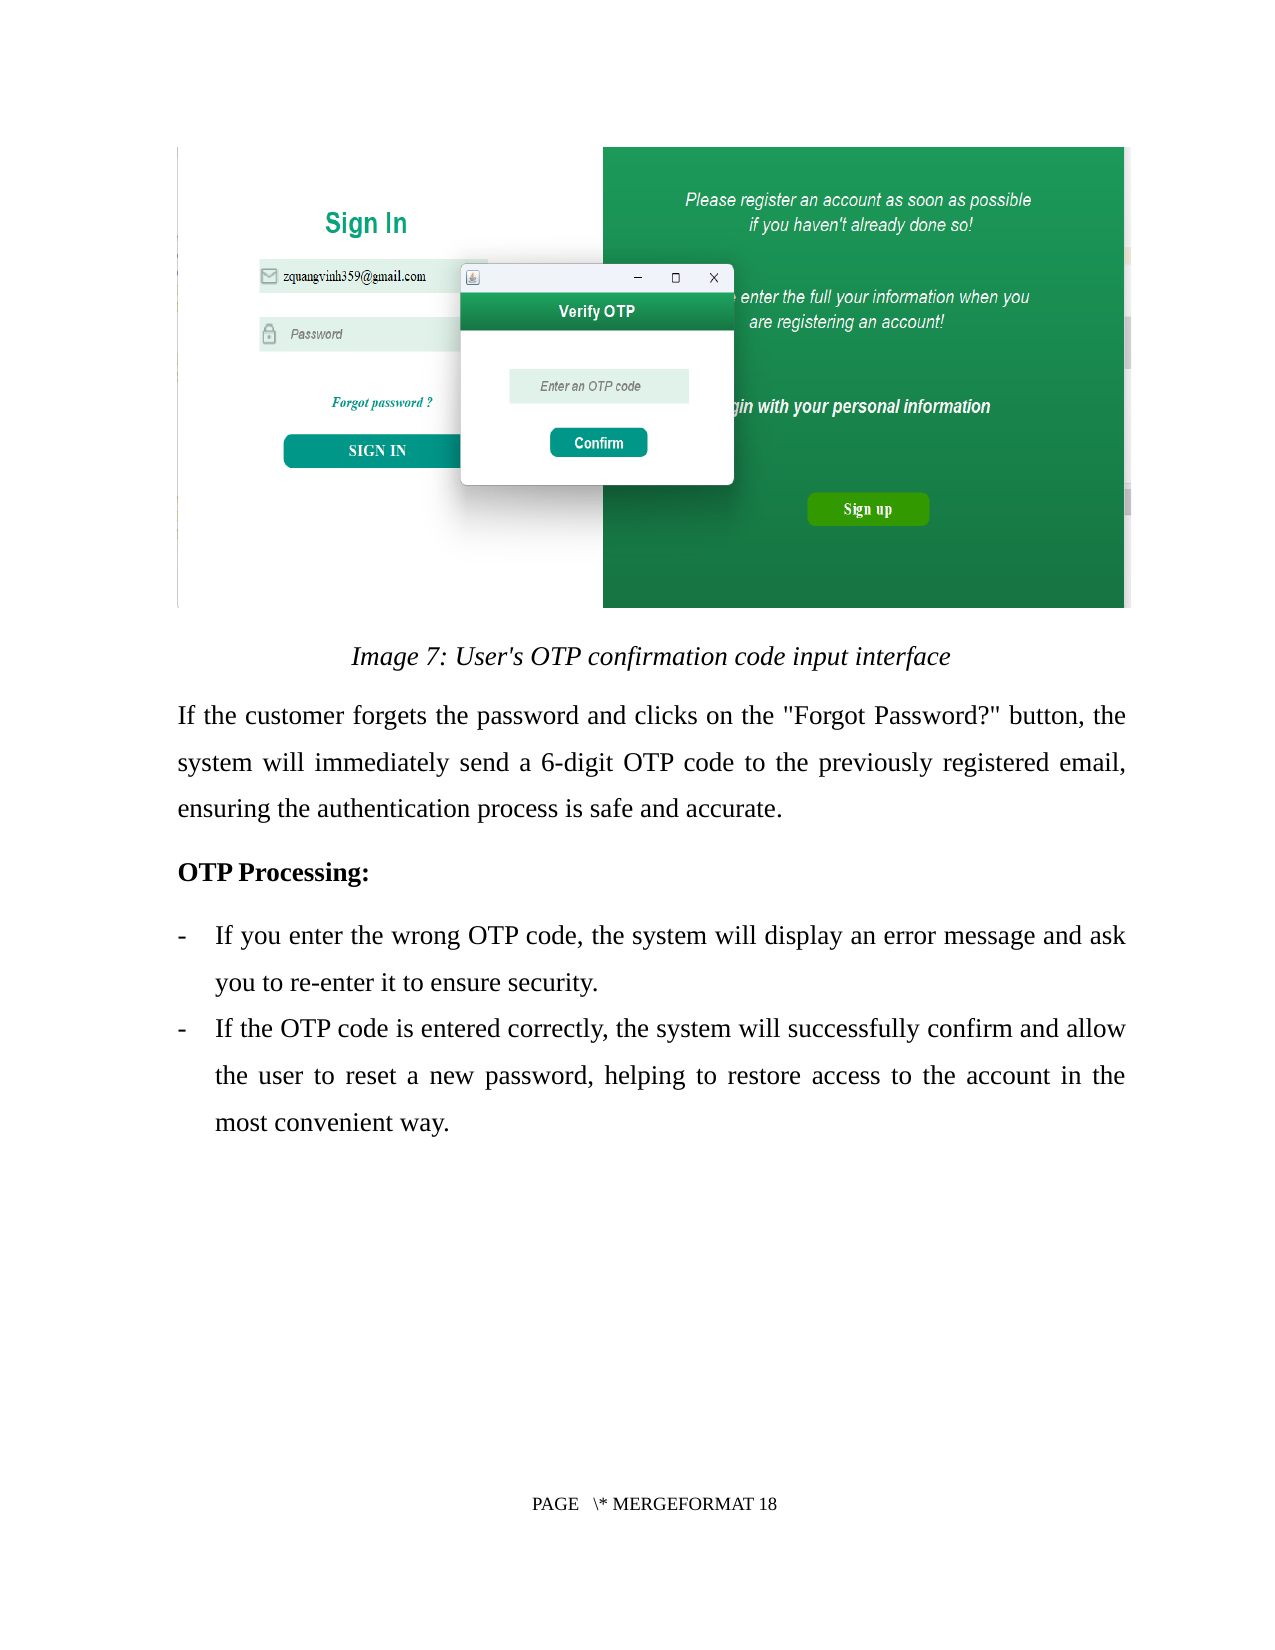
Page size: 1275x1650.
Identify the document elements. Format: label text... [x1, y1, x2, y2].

text If the customer forgets the password and clicks on the "Forgot Password?" button, the system will immediately send a 6-digit OTP code to the previously registered email, ensuring the authentication process is safe and accurate. [177, 699, 1127, 823]
list If the OTP code is entered correctly, the system will successfully confirm and allow the user to reset a new password, helping to restore access to the account in the most convenient way. [177, 1012, 1127, 1137]
list If you enter the wrong OTP code, the system will display an error message and ask you to re-enter it to ensure security. [177, 919, 1127, 997]
text OTP Processing: [177, 856, 1127, 887]
text Image 7: User's OTP confirmation code input interface [177, 640, 1127, 671]
picture [177, 147, 1132, 608]
